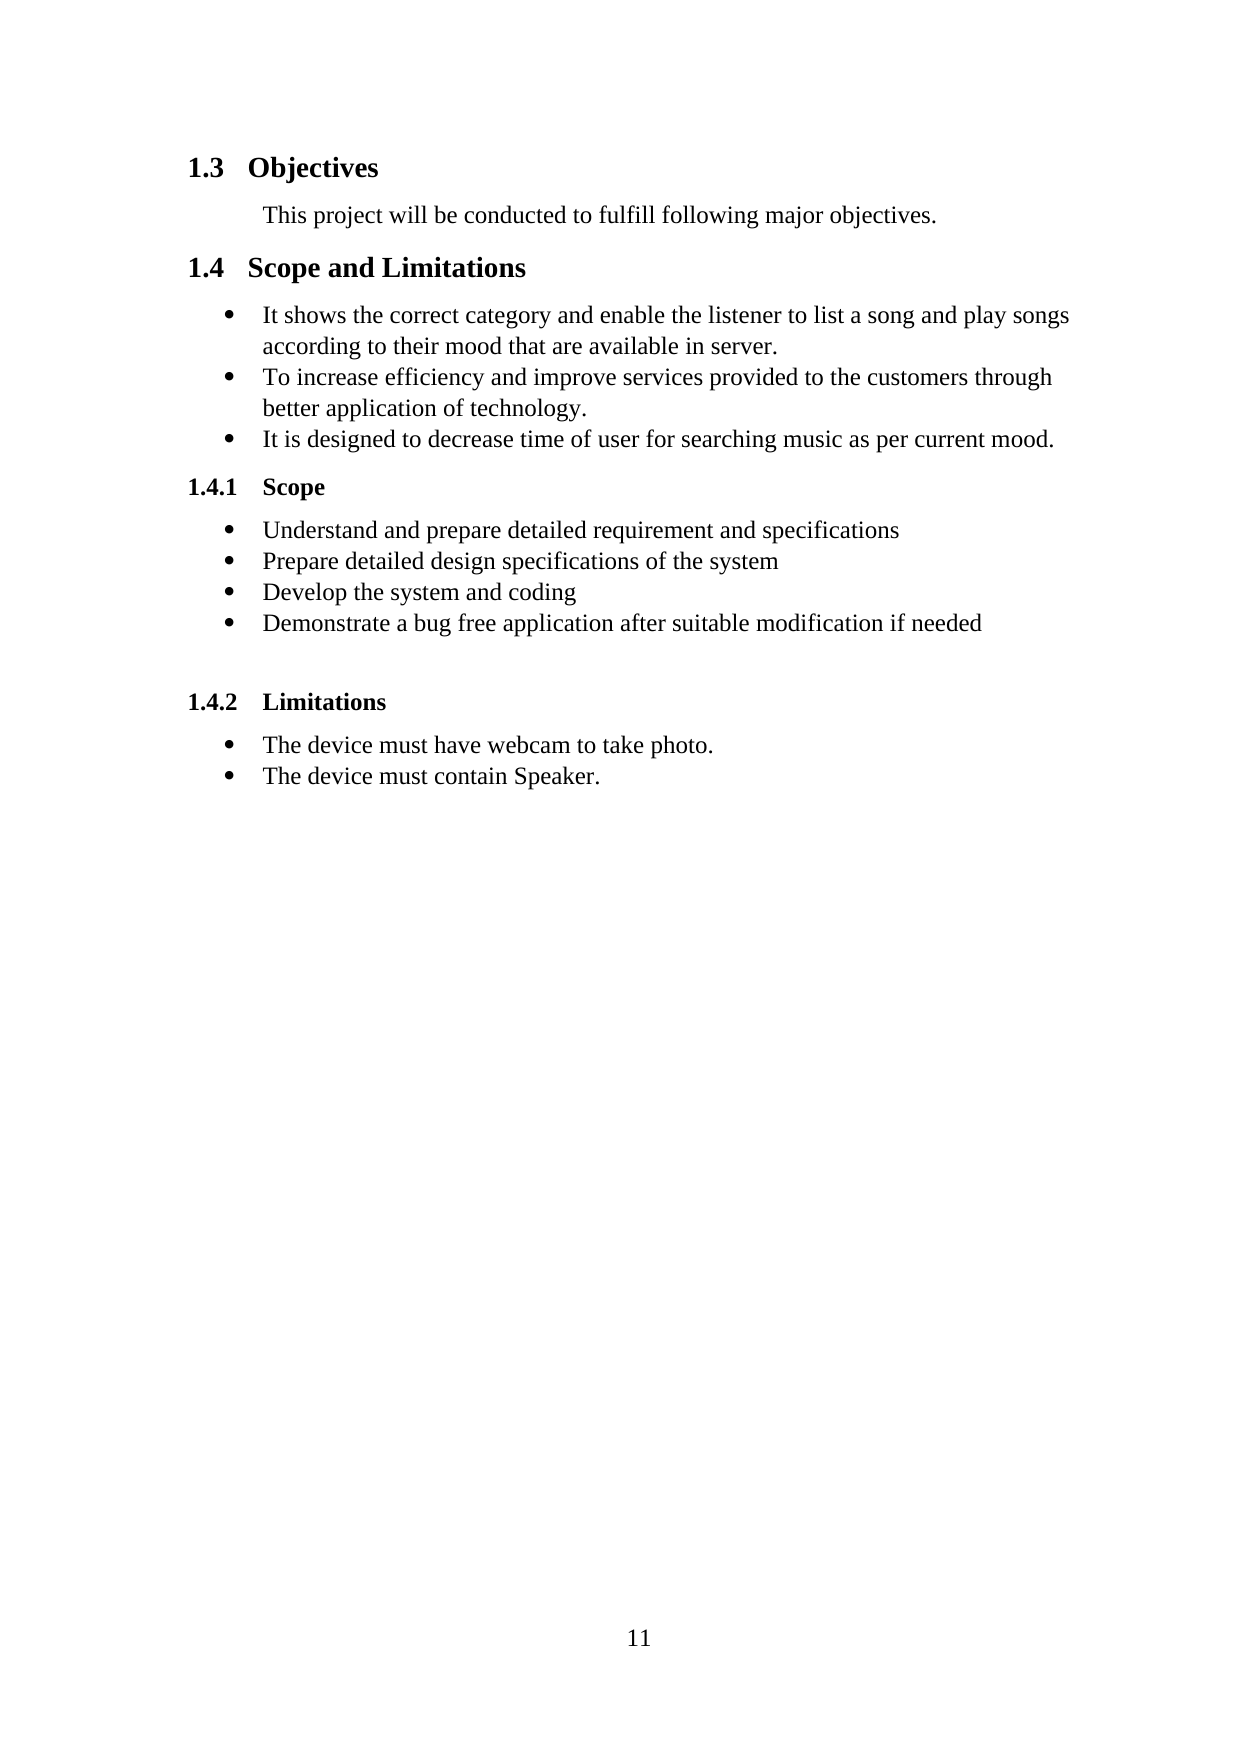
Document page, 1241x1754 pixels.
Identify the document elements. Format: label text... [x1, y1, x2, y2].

list To increase efficiency and improve services provided to the customers through better application of technology. [225, 362, 1090, 422]
text This project will be conducted to fulfill following major objectives. [187, 200, 1090, 229]
subtitle Objectives [187, 150, 1090, 183]
list Prepare detailed design specifications of the system [225, 546, 1090, 575]
list The device must have webcam to take photo. [225, 730, 1090, 759]
list It is designed to decrease time of user for searching music as per current mood. [225, 424, 1090, 453]
list Develop the system and coding [225, 577, 1090, 606]
subtitle Limitations [187, 687, 1090, 716]
list The device must contain Speaker. [225, 761, 1090, 790]
list Demonstrate a bug free application after suitable modification if needed [225, 608, 1090, 637]
list Understand and prepare detailed requirement and specifications [225, 515, 1090, 544]
list It shows the correct category and enable the listener to list a song and play songs according to their mood that are available in server. [225, 300, 1090, 360]
subtitle Scope [187, 472, 1090, 501]
subtitle Scope and Limitations [187, 250, 1090, 283]
